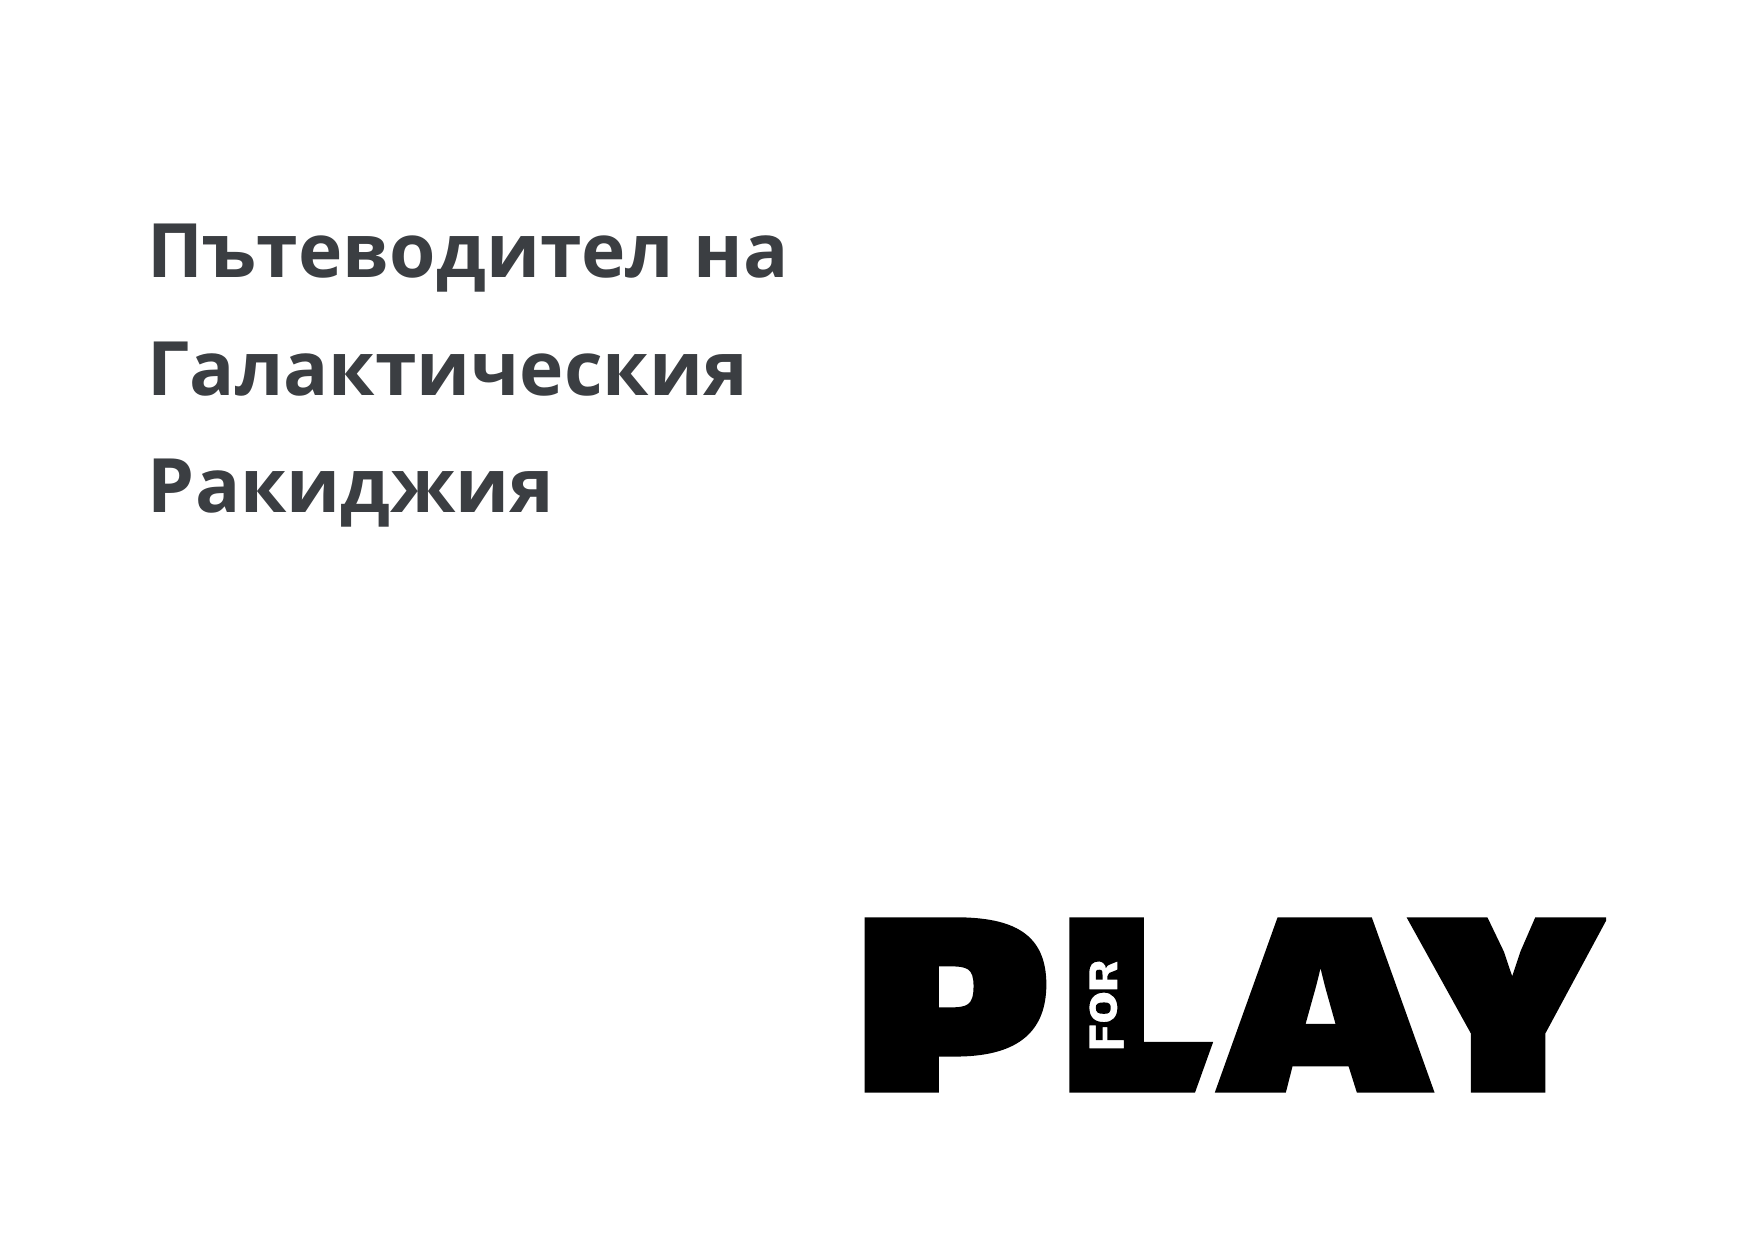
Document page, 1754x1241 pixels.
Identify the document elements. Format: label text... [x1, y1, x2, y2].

subtitle Пътеводител на Галактическия Ракиджия [148, 198, 1606, 535]
